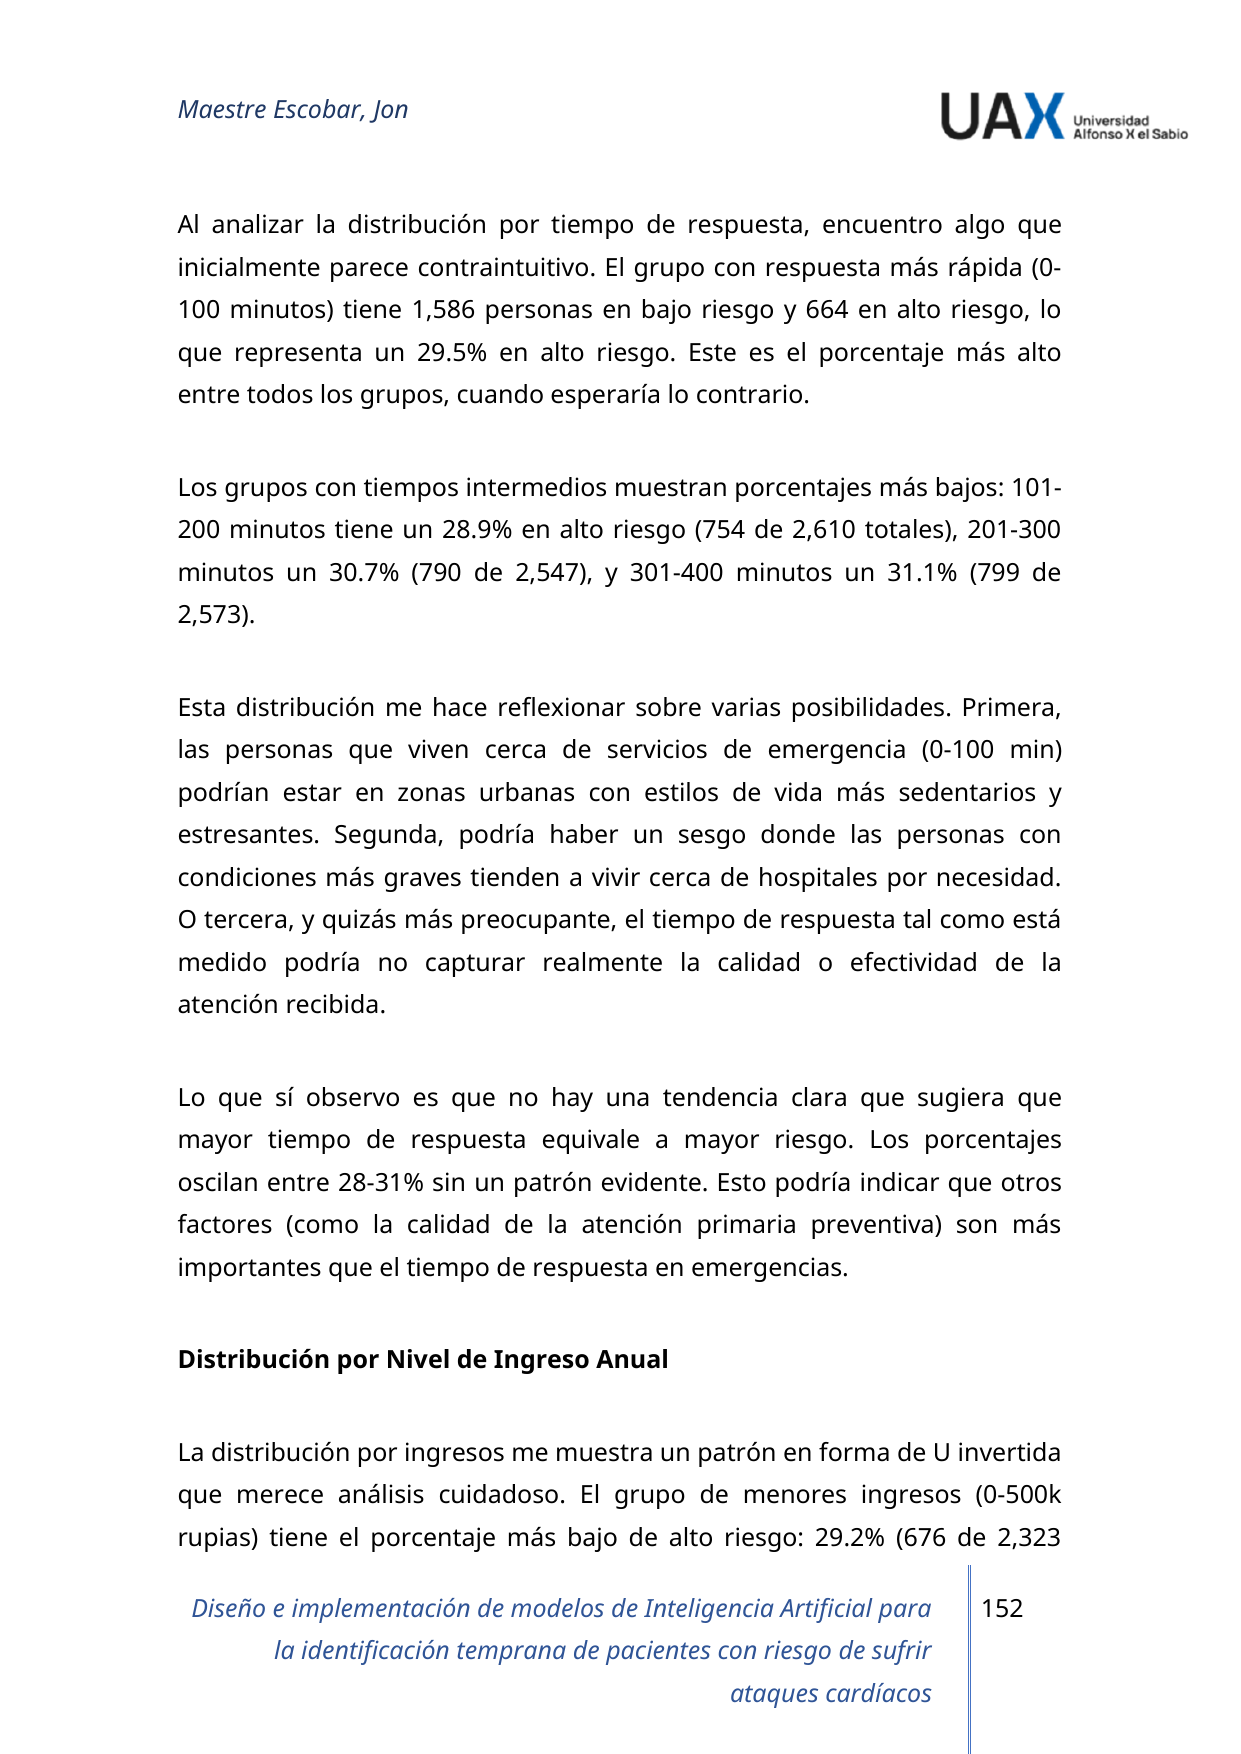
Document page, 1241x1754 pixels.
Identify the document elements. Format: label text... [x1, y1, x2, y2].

text Lo que sí observo es que no hay una tendencia clara que sugiera que mayor tiempo de respuesta equivale a mayor riesgo. Los porcentajes oscilan entre 28-31% sin un patrón evidente. Esto podría indicar que otros factores (como la calidad de la atención primaria preventiva) son más importantes que el tiempo de respuesta en emergencias. [177, 1079, 1063, 1283]
text Esta distribución me hace reflexionar sobre varias posibilidades. Primera, las personas que viven cerca de servicios de emergencia (0-100 min) podrían estar en zonas urbanas con estilos de vida más sedentarios y estresantes. Segunda, podría haber un sesgo donde las personas con condiciones más graves tienden a vivir cerca de hospitales por necesidad. O tercera, y quizás más preocupante, el tiempo de respuesta tal como está medido podría no capturar realmente la calidad o efectividad de la atención recibida. [177, 689, 1063, 1021]
picture [940, 89, 1192, 144]
text Distribución por Nivel de Ingreso Anual [177, 1342, 1063, 1376]
text Los grupos con tiempos intermedios muestran porcentajes más bajos: 101-200 minutos tiene un 28.9% en alto riesgo (754 de 2,610 totales), 201-300 minutos un 30.7% (790 de 2,547), y 301-400 minutos un 31.1% (799 de 2,573). [177, 469, 1063, 631]
text Al analizar la distribución por tiempo de respuesta, encuentro algo que inicialmente parece contraintuitivo. El grupo con respuesta más rápida (0-100 minutos) tiene 1,586 personas en bajo riesgo y 664 en alto riesgo, lo que representa un 29.5% en alto riesgo. Este es el porcentaje más alto entre todos los grupos, cuando esperaría lo contrario. [177, 207, 1063, 411]
